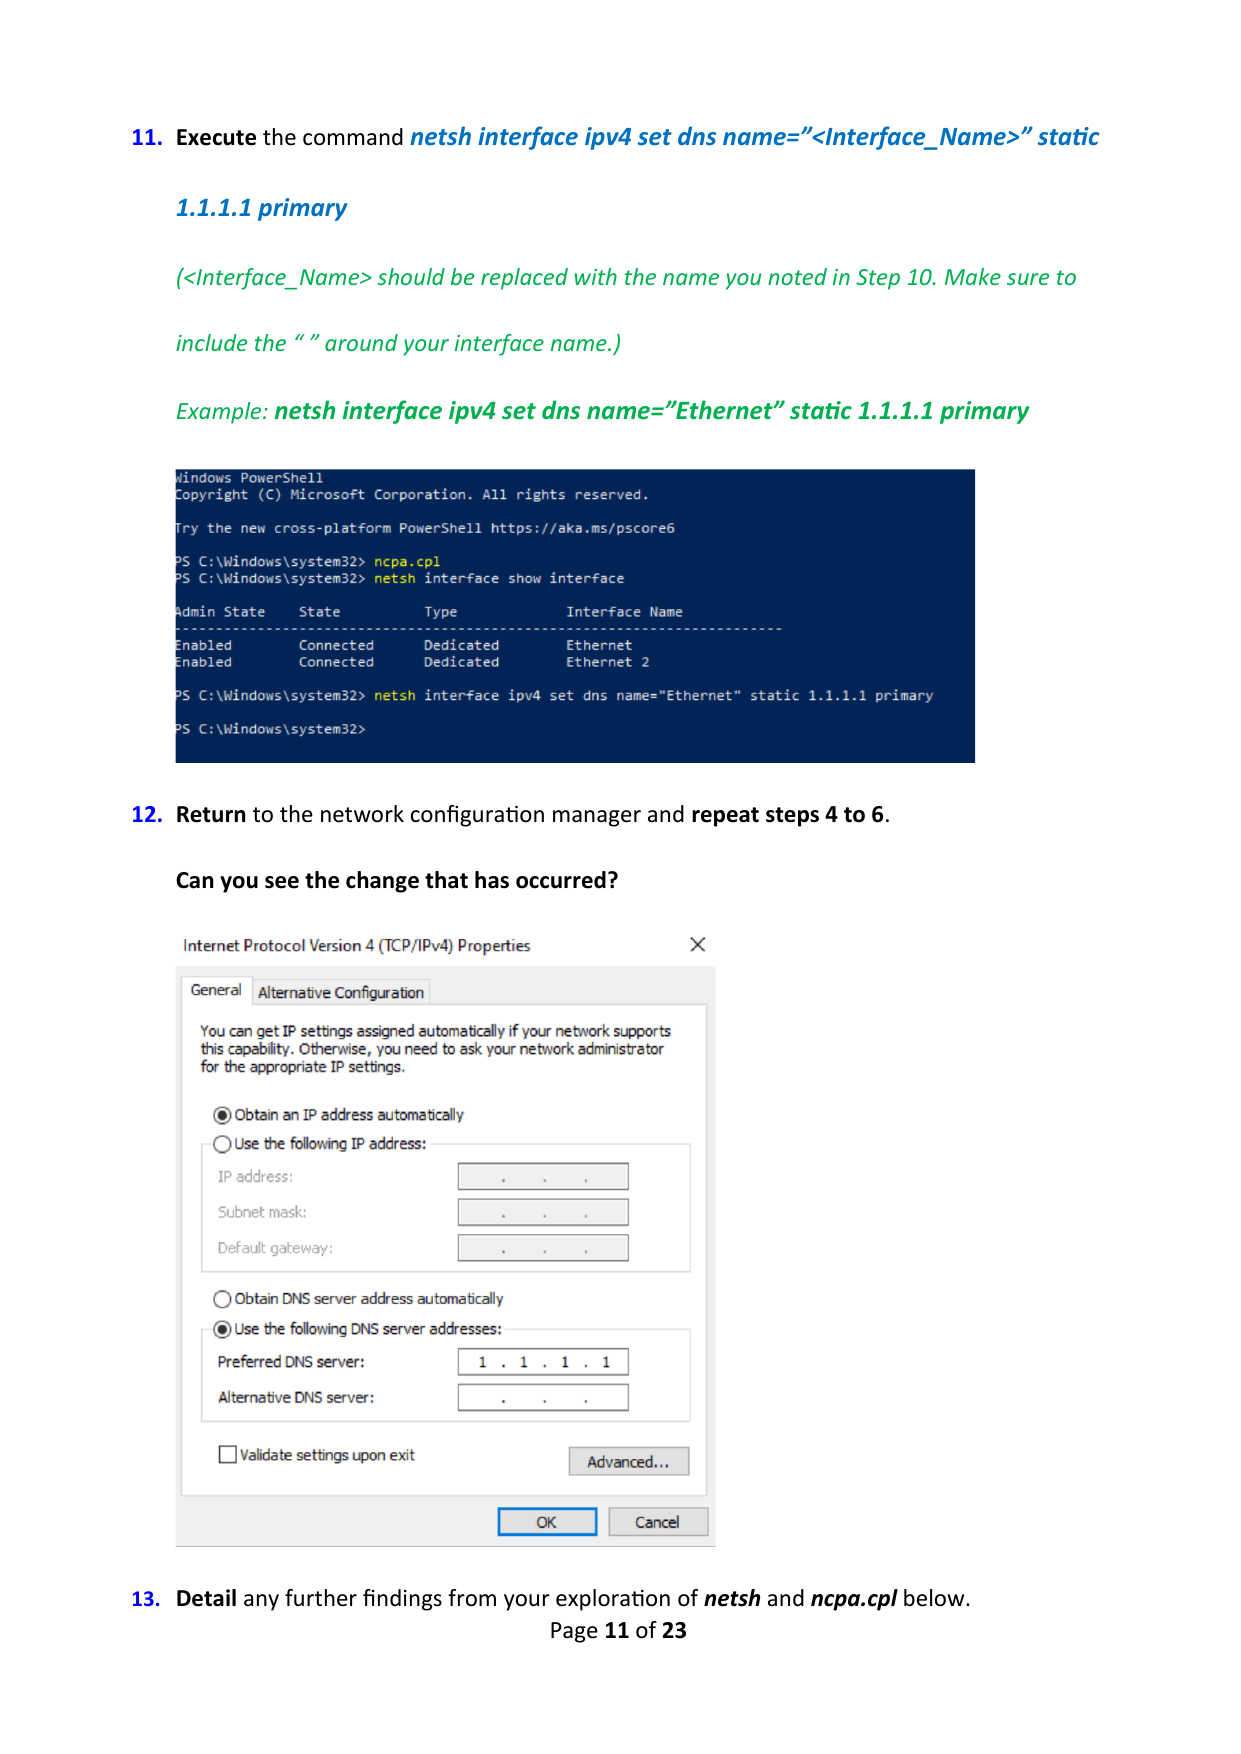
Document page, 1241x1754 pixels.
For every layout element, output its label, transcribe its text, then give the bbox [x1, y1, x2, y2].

list Execute the command netsh interface ipv4 set dns name=”<Interface_Name>” static 1.1.1.1 primary [131, 119, 1105, 223]
text Can you see the change that has occurred? [176, 864, 1105, 894]
list Detail any further findings from your exploration of netsh and ncpa.cpl below. [131, 1582, 1105, 1612]
picture [175, 464, 976, 763]
picture [175, 930, 716, 1547]
list Return to the network configuration manager and repeat steps 4 to 6. [131, 798, 1105, 829]
text (<Interface_Name> should be replaced with the name you noted in Step 10. Make sure to include the “ ” around your interface name.) [176, 261, 1105, 357]
text Example: netsh interface ipv4 set dns name=”Ethernet” static 1.1.1.1 primary [176, 393, 1105, 426]
